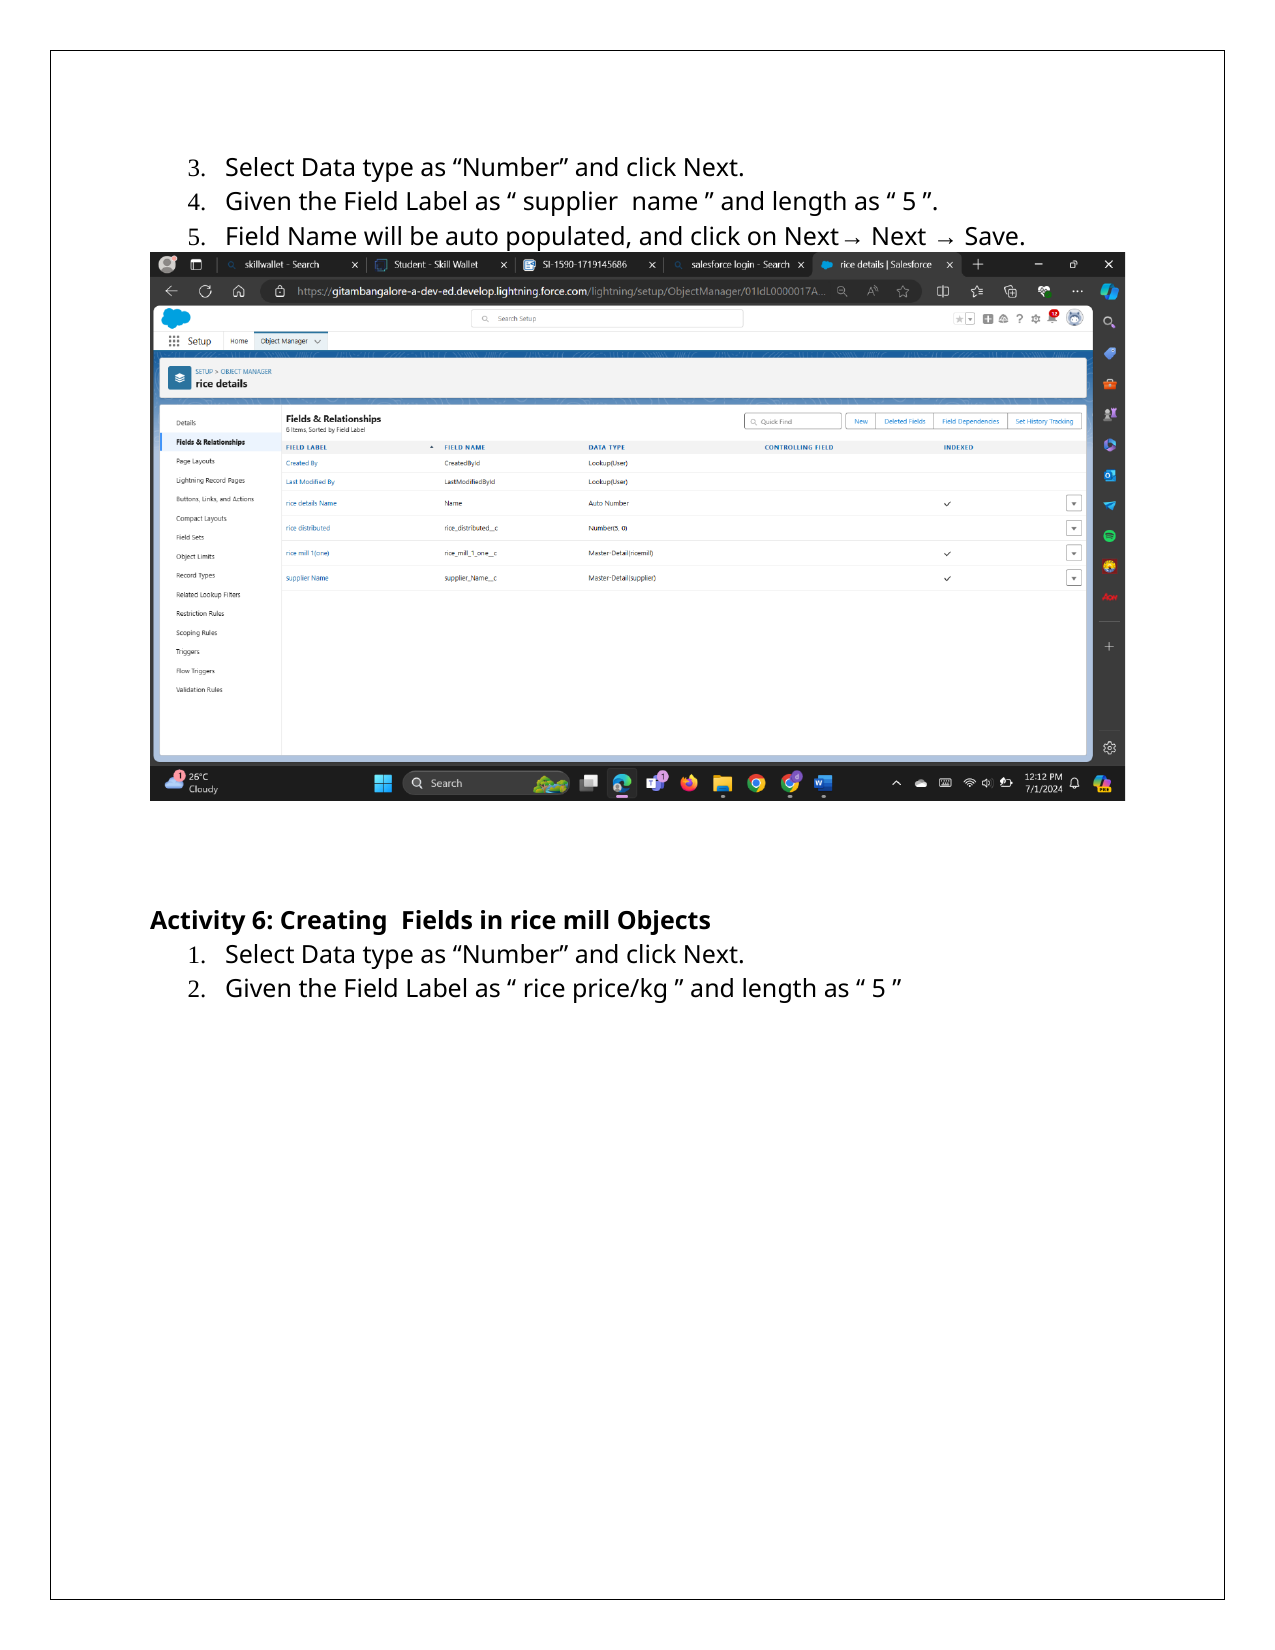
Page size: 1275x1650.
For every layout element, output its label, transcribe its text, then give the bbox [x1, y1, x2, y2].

list Select Data type as “Number” and click Next. [187, 150, 1125, 184]
text Activity 6: Creating Fields in rice mill Objects [150, 903, 1125, 937]
list Given the Field Label as “ rice price/kg ” and length as “ 5 ” [187, 971, 1125, 1005]
list Select Data type as “Number” and click Next. [187, 937, 1125, 971]
picture [150, 252, 1125, 801]
list Given the Field Label as “ supplier name ” and length as “ 5 ”. [187, 184, 1125, 218]
list Field Name will be auto populated, and click on Next→ Next → Save. [187, 218, 1125, 252]
